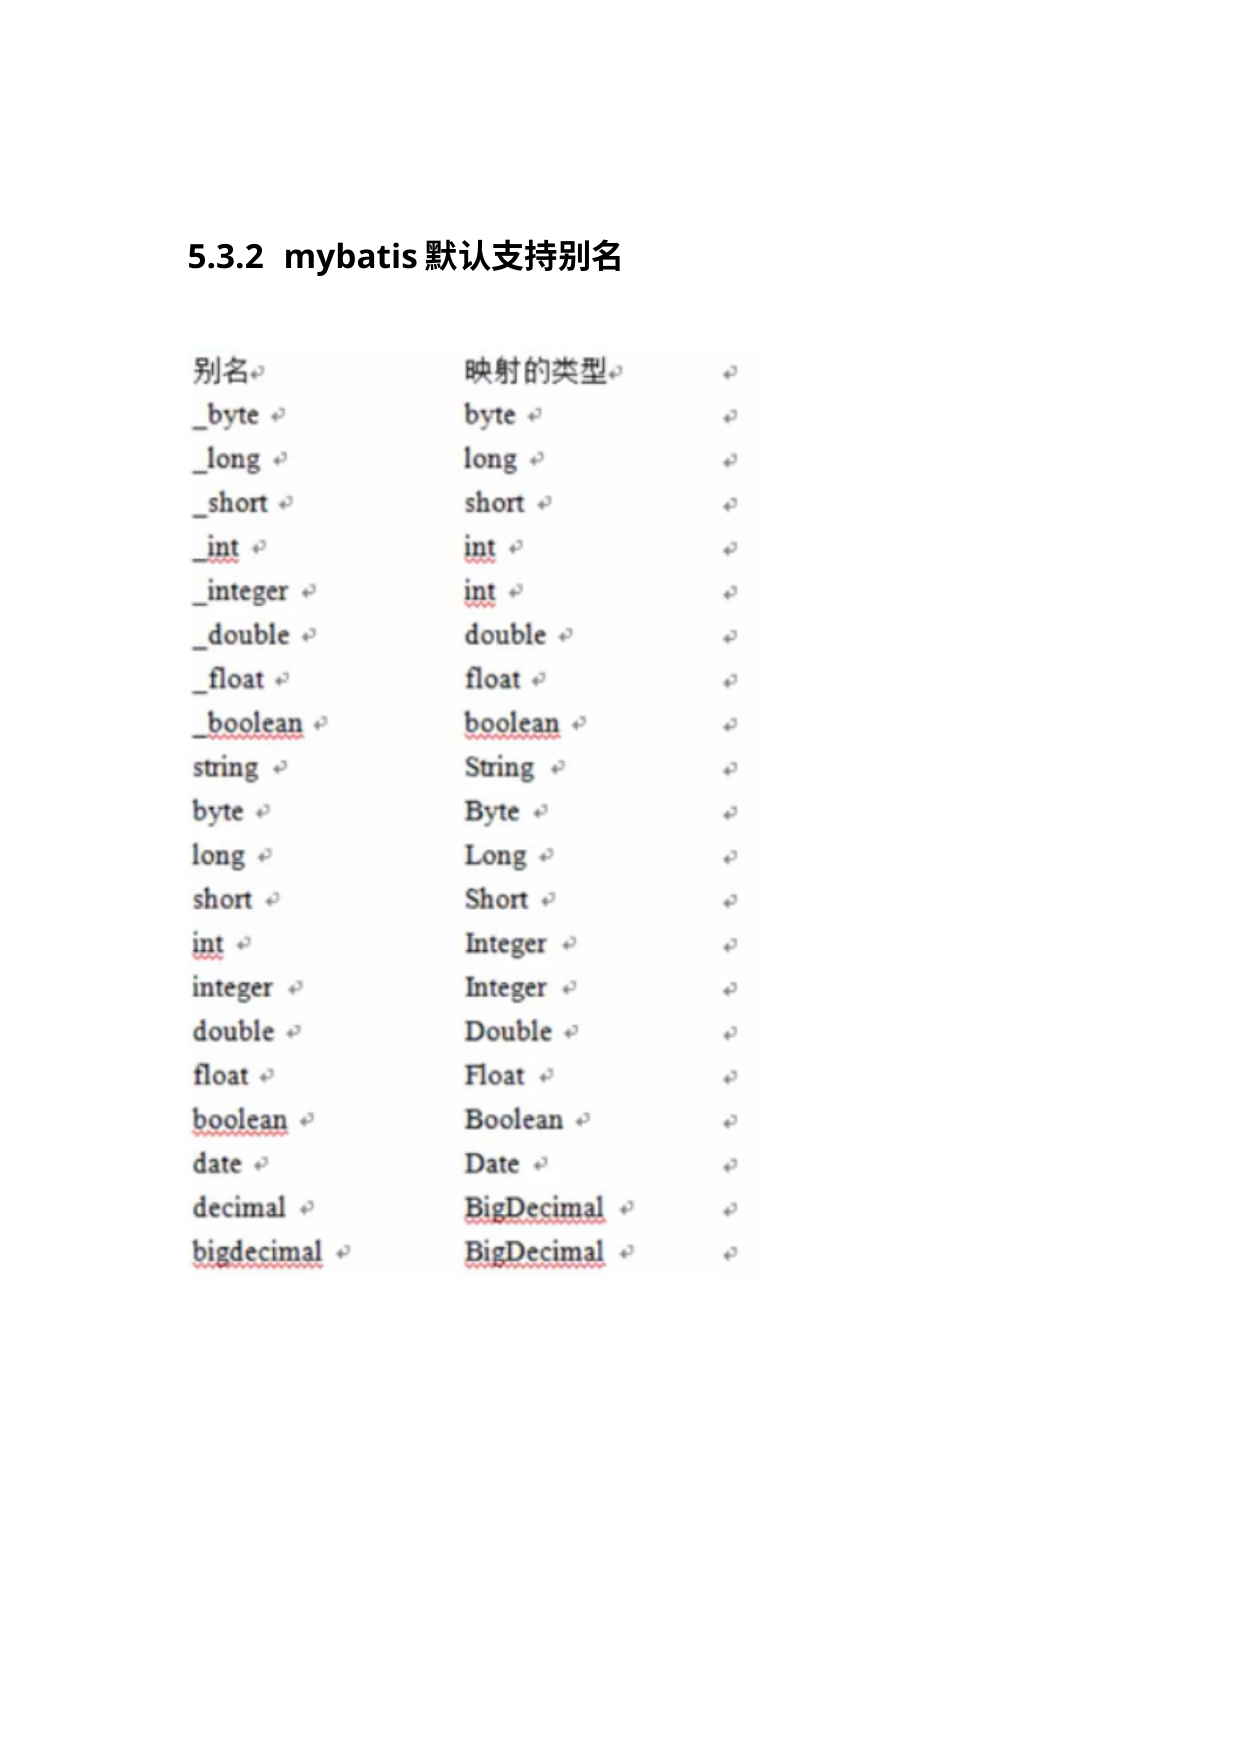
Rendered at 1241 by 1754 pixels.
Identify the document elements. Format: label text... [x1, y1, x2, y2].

subtitle mybatis默认支持别名 [187, 222, 1053, 287]
picture [187, 348, 764, 1277]
